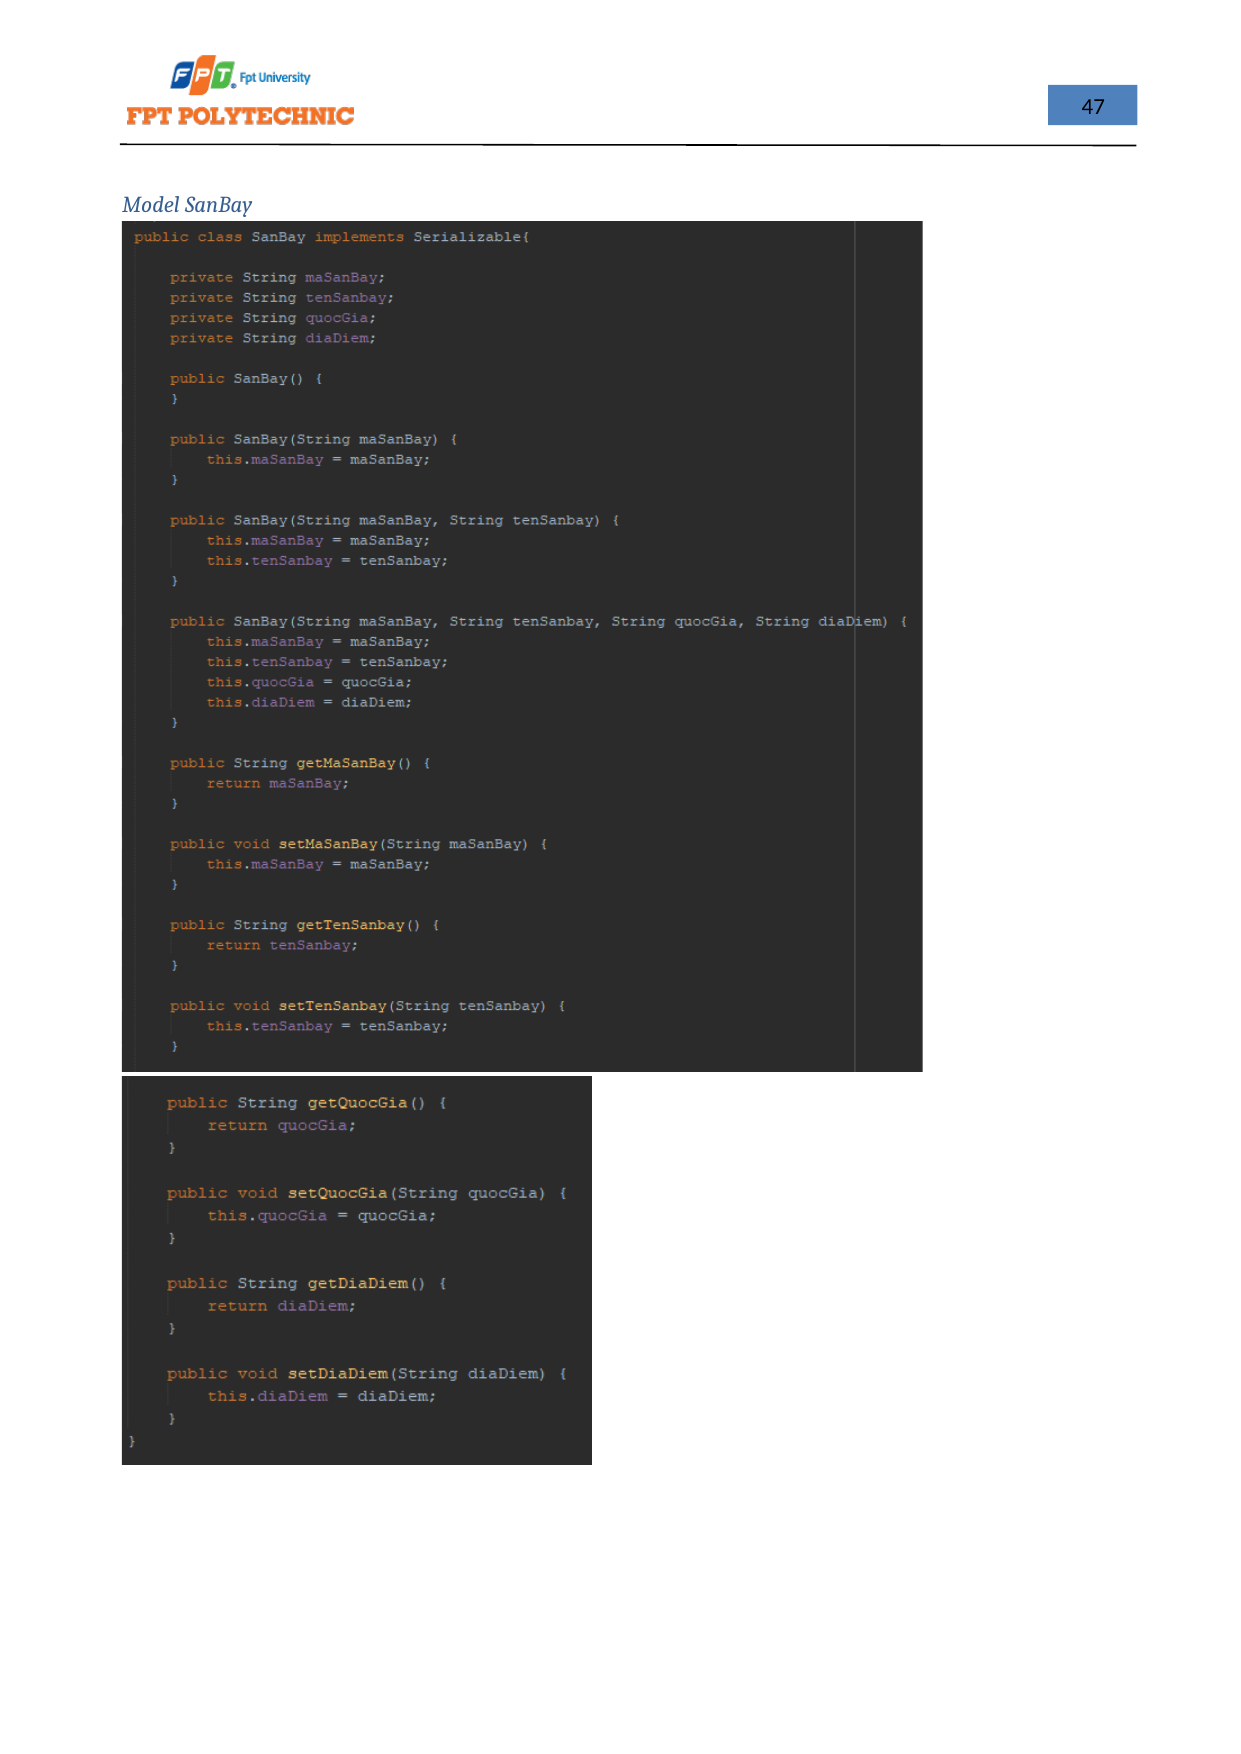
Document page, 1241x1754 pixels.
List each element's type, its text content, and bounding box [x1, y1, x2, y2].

subtitle Model SanBay [122, 192, 1144, 218]
picture [120, 50, 369, 134]
picture [121, 1076, 592, 1465]
picture [121, 221, 923, 1072]
